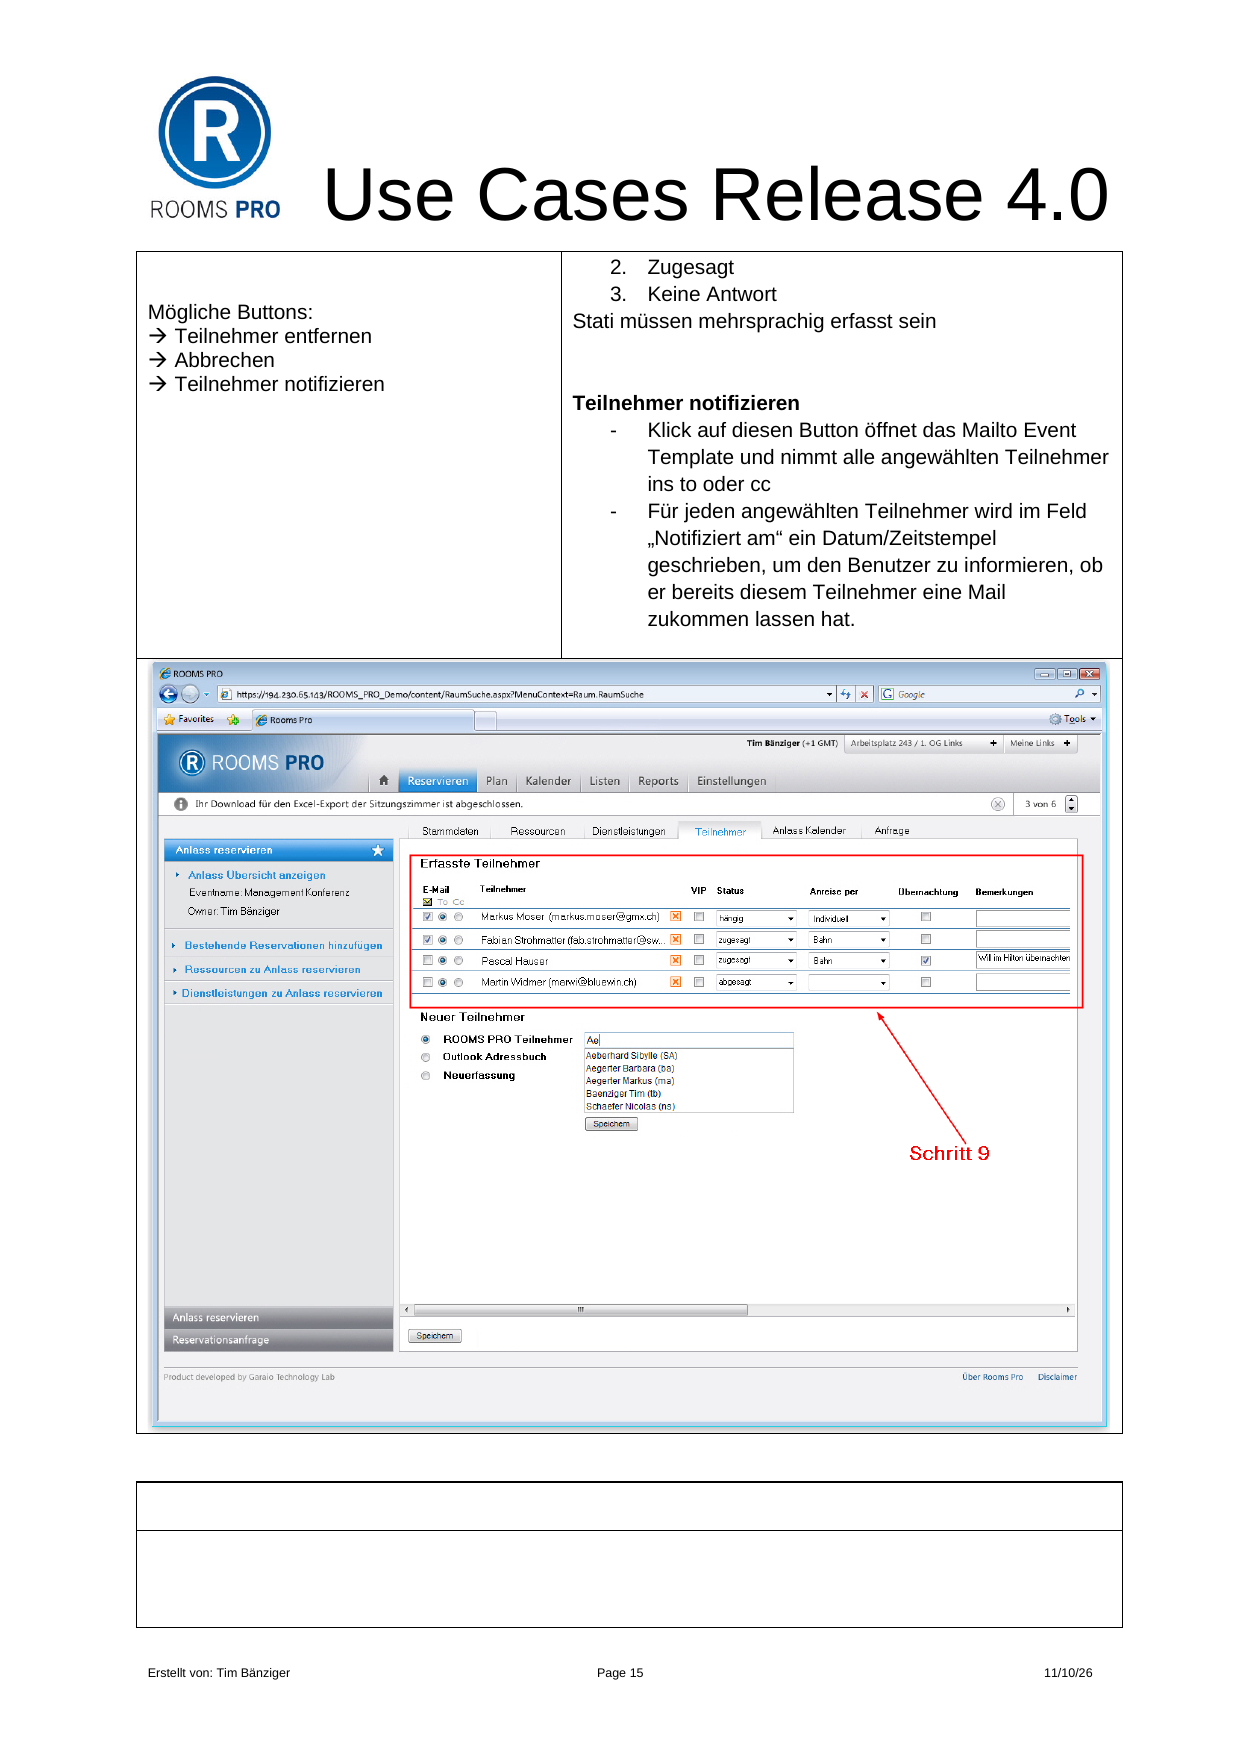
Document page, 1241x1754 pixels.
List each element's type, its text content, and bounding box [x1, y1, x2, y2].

picture [147, 73, 282, 221]
picture [147, 659, 1111, 1433]
table_cell [137, 659, 147, 1432]
table_header [137, 1483, 1122, 1530]
table_cell [137, 1531, 1122, 1627]
table_cell [1111, 659, 1122, 1432]
